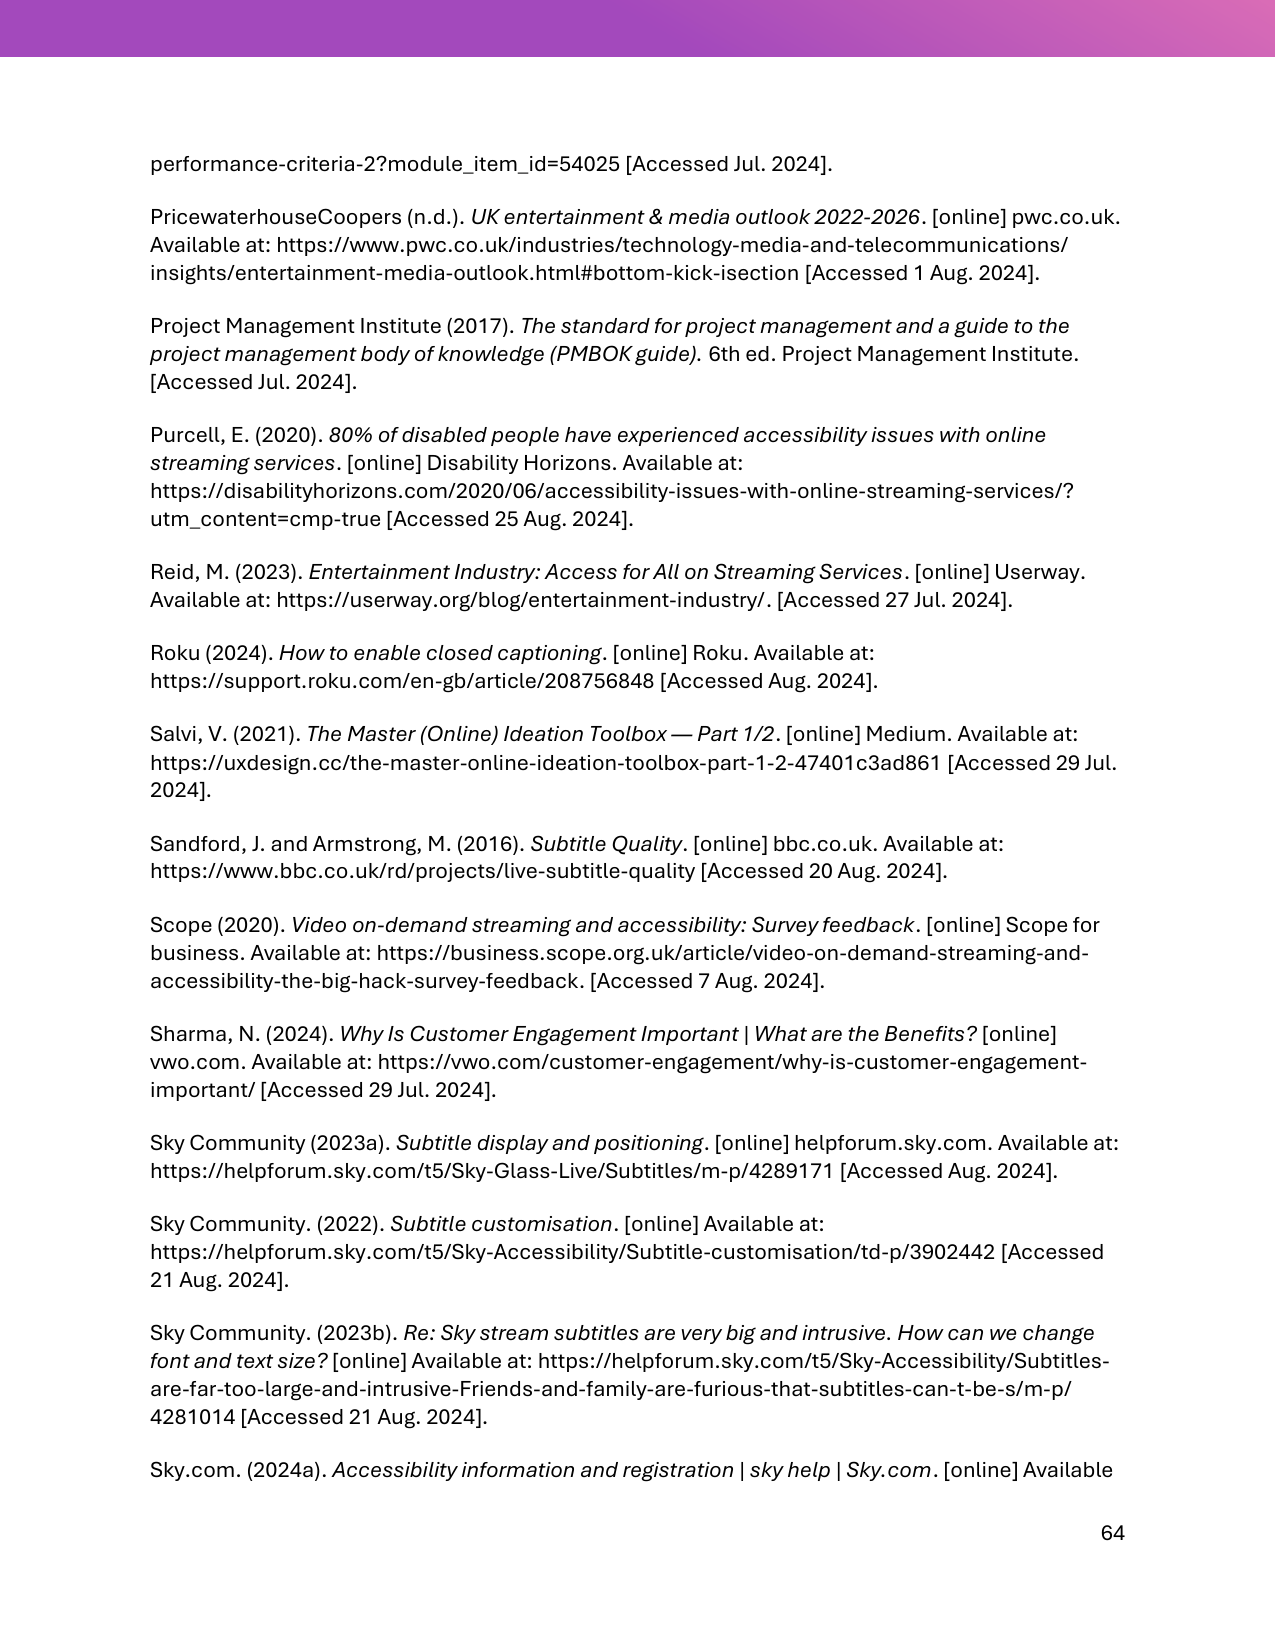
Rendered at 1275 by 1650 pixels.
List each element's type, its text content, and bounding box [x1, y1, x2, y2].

text Sky Community. (2023b). Re: Sky stream subtitles are very big and intrusive. How can we change font and text size? [online] Available at: https://helpforum.sky.com/t5/Sky-Accessibility/Subtitles-are-far-too-large-and-intrusive-Friends-and-family-are-furious-that-subtitles-can-t-be-s/m-p/4281014 [Accessed 21 Aug. 2024]. [150, 1319, 1125, 1431]
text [150, 150, 1125, 178]
text Project Management Institute (2017). The standard for project management and a guide to the project management body of knowledge (PMBOK guide). 6th ed. Project Management Institute. [Accessed Jul. 2024]. [150, 312, 1125, 396]
text Sky Community. (2022). Subtitle customisation. [online] Available at: https://helpforum.sky.com/t5/Sky-Accessibility/Subtitle-customisation/td-p/3902442 [Accessed 21 Aug. 2024]. [150, 1209, 1125, 1294]
text PricewaterhouseCoopers (n.d.). UK entertainment & media outlook 2022-2026. [online] pwc.co.uk. Available at: https://www.pwc.co.uk/industries/technology-media-and-telecommunications/insights/entertainment-media-outlook.html#bottom-kick-isection [Accessed 1 Aug. 2024]. [150, 203, 1125, 287]
text Roku (2024). How to enable closed captioning. [online] Roku. Available at: https://support.roku.com/en-gb/article/208756848 [Accessed Aug. 2024]. [150, 639, 1125, 695]
text Sky Community (2023a). Subtitle display and positioning. [online] helpforum.sky.com. Available at: https://helpforum.sky.com/t5/Sky-Glass-Live/Subtitles/m-p/4289171 [Accessed Aug. 2024]. [150, 1128, 1125, 1184]
text Sharma, N. (2024). Why Is Customer Engagement Important | What are the Benefits? [online] vwo.com. Available at: https://vwo.com/customer-engagement/why-is-customer-engagement-important/ [Accessed 29 Jul. 2024]. [150, 1019, 1125, 1103]
text Reid, M. (2023). Entertainment Industry: Access for All on Streaming Services. [online] Userway. Available at: https://userway.org/blog/entertainment-industry/. [Accessed 27 Jul. 2024]. [150, 558, 1125, 614]
text Sandford, J. and Armstrong, M. (2016). Subtitle Quality. [online] bbc.co.uk. Available at: https://www.bbc.co.uk/rd/projects/live-subtitle-quality [Accessed 20 Aug. 2024]. [150, 829, 1125, 885]
text Scope (2020). Video on-demand streaming and accessibility: Survey feedback. [online] Scope for business. Available at: https://business.scope.org.uk/article/video-on-demand-streaming-and-accessibility-the-big-hack-survey-feedback. [Accessed 7 Aug. 2024]. [150, 910, 1125, 994]
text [150, 1456, 1125, 1484]
text Salvi, V. (2021). The Master (Online) Ideation Toolbox — Part 1/2. [online] Medium. Available at: https://uxdesign.cc/the-master-online-ideation-toolbox-part-1-2-47401c3ad861 [Accessed 29 Jul. 2024]. [150, 720, 1125, 804]
text Purcell, E. (2020). 80% of disabled people have experienced accessibility issues with online streaming services. [online] Disability Horizons. Available at: https://disabilityhorizons.com/2020/06/accessibility-issues-with-online-streaming-services/?utm_content=cmp-true [Accessed 25 Aug. 2024]. [150, 421, 1125, 533]
